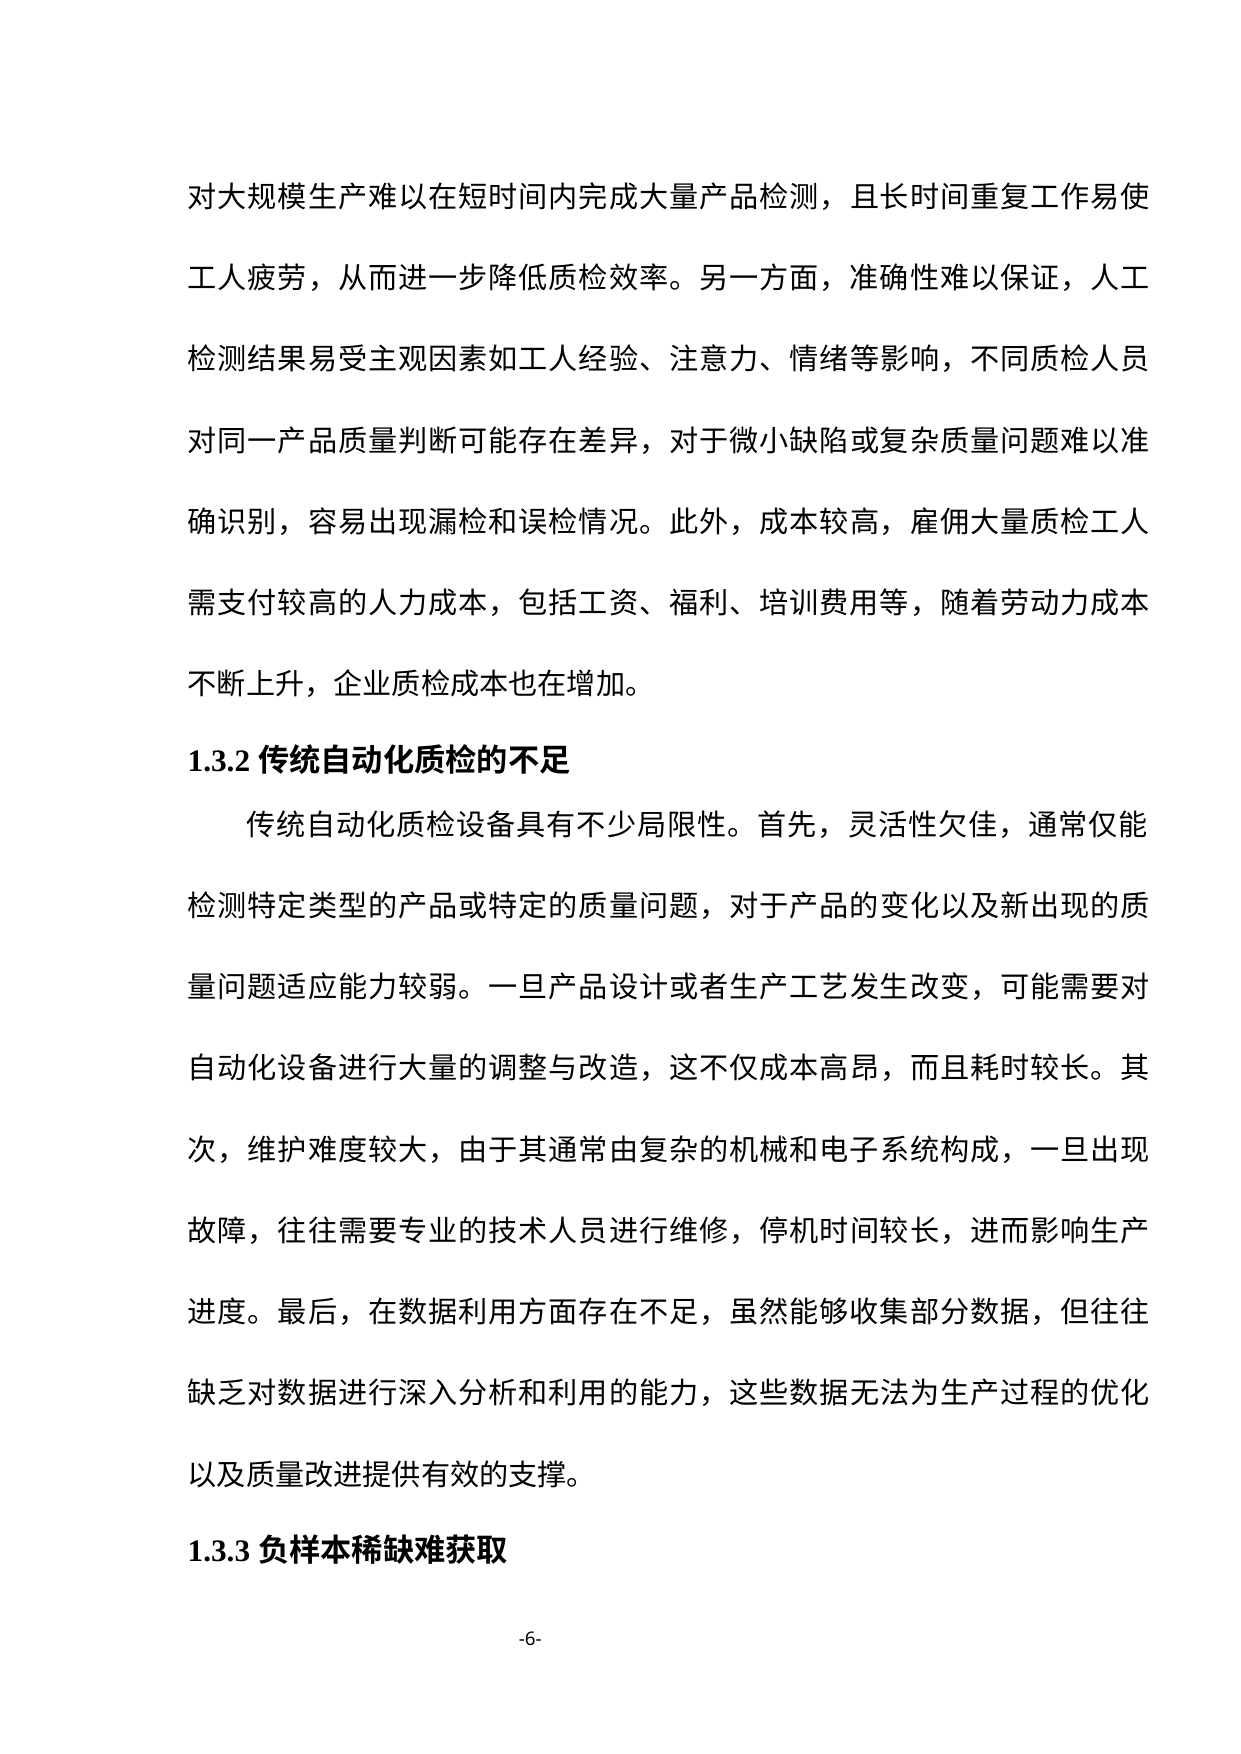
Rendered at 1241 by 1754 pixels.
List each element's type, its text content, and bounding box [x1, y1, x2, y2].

text 1.3.3 负样本稀缺难获取 [187, 1516, 1150, 1581]
text 1.3.2 传统自动化质检的不足 [187, 725, 1150, 790]
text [187, 162, 1150, 714]
text 传统自动化质检设备具有不少局限性。首先，灵活性欠佳，通常仅能检测特定类型的产品或特定的质量问题，对于产品的变化以及新出现的质量问题适应能力较弱。一旦产品设计或者生产工艺发生改变，可能需要对自动化设备进行大量的调整与改造，这不仅成本高昂，而且耗时较长。其次，维护难度较大，由于其通常由复杂的机械和电子系统构成，一旦出现故障，往往需要专业的技术人员进行维修，停机时间较长，进而影响生产进度。最后，在数据利用方面存在不足，虽然能够收集部分数据，但往往缺乏对数据进行深入分析和利用的能力，这些数据无法为生产过程的优化以及质量改进提供有效的支撑。 [187, 790, 1150, 1505]
